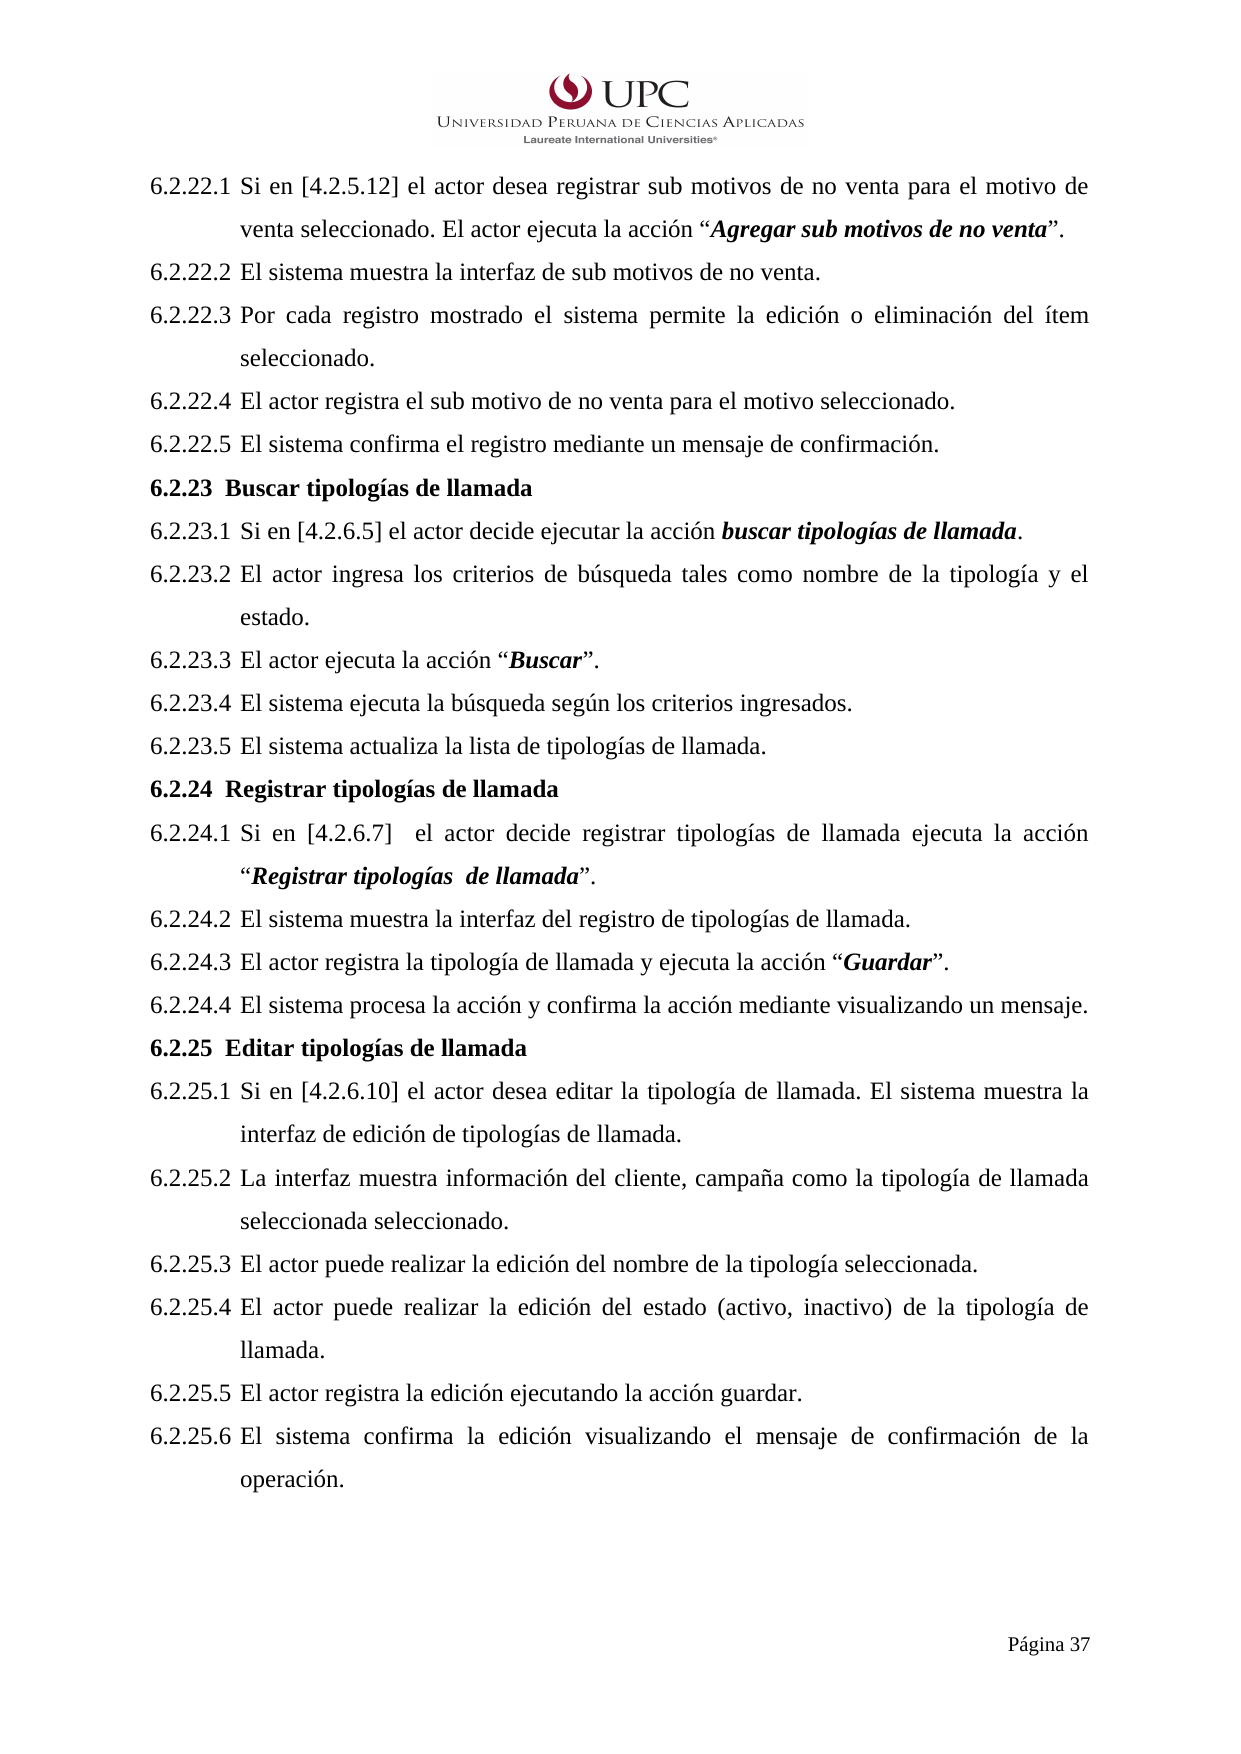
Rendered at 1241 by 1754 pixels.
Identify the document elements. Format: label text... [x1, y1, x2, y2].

list Buscar tipologías de llamada [150, 473, 1090, 501]
list El actor registra el sub motivo de no venta para el motivo seleccionado. [150, 386, 1090, 415]
list Si en [4.2.6.5] el actor decide ejecutar la acción buscar tipologías de llamada. [150, 516, 1090, 544]
list El sistema muestra la interfaz de sub motivos de no venta. [150, 257, 1090, 286]
list El actor ejecuta la acción “Buscar”. [150, 645, 1090, 674]
list Editar tipologías de llamada [150, 1033, 1090, 1062]
list El actor registra la tipología de llamada y ejecuta la acción “Guardar”. [150, 947, 1090, 976]
list El sistema procesa la acción y confirma la acción mediante visualizando un mensaje. [150, 990, 1090, 1019]
list Si en [4.2.6.7] el actor decide registrar tipologías de llamada ejecuta la acción “Registrar tipologías de llamada”. [150, 818, 1090, 889]
list El actor puede realizar la edición del estado (activo, inactivo) de la tipología de llamada. [150, 1292, 1090, 1364]
list Registrar tipologías de llamada [150, 774, 1090, 803]
list El sistema ejecuta la búsqueda según los criterios ingresados. [150, 688, 1090, 717]
list El sistema actualiza la lista de tipologías de llamada. [150, 731, 1090, 760]
list El sistema confirma la edición visualizando el mensaje de confirmación de la operación. [150, 1421, 1090, 1493]
list El sistema confirma el registro mediante un mensaje de confirmación. [150, 429, 1090, 458]
list Si en [4.2.5.12] el actor desea registrar sub motivos de no venta para el motivo de venta seleccionado. El actor ejecuta la acción “Agregar sub motivos de no venta”. [150, 171, 1090, 243]
list El actor ingresa los criterios de búsqueda tales como nombre de la tipología y el estado. [150, 559, 1090, 631]
picture [432, 73, 808, 147]
list El actor registra la edición ejecutando la acción guardar. [150, 1378, 1090, 1407]
list Por cada registro mostrado el sistema permite la edición o eliminación del ítem seleccionado. [150, 300, 1090, 372]
list Si en [4.2.6.10] el actor desea editar la tipología de llamada. El sistema muestra la interfaz de edición de tipologías de llamada. [150, 1076, 1090, 1148]
list El sistema muestra la interfaz del registro de tipologías de llamada. [150, 904, 1090, 933]
list La interfaz muestra información del cliente, campaña como la tipología de llamada seleccionada seleccionado. [150, 1163, 1090, 1234]
list El actor puede realizar la edición del nombre de la tipología seleccionada. [150, 1249, 1090, 1278]
